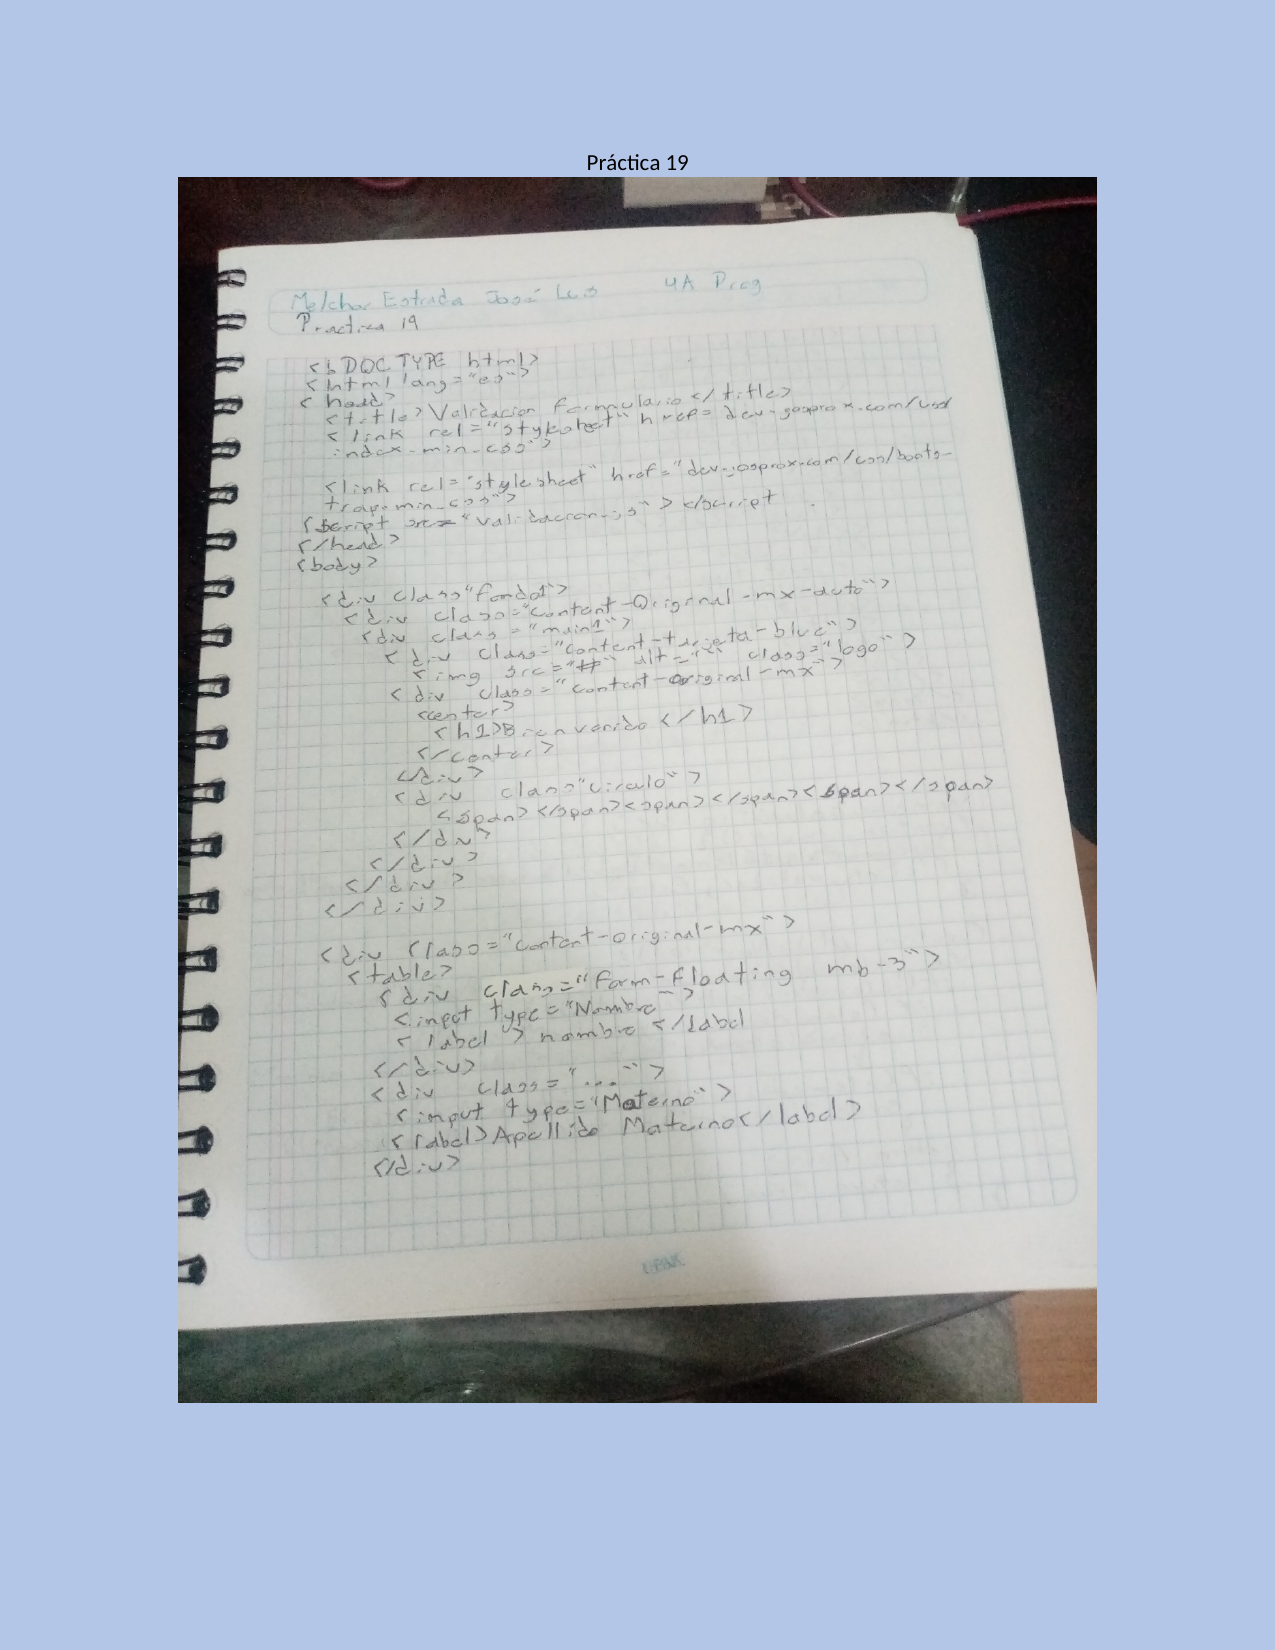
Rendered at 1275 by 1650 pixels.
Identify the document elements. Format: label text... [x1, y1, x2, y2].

picture [178, 177, 1097, 1403]
